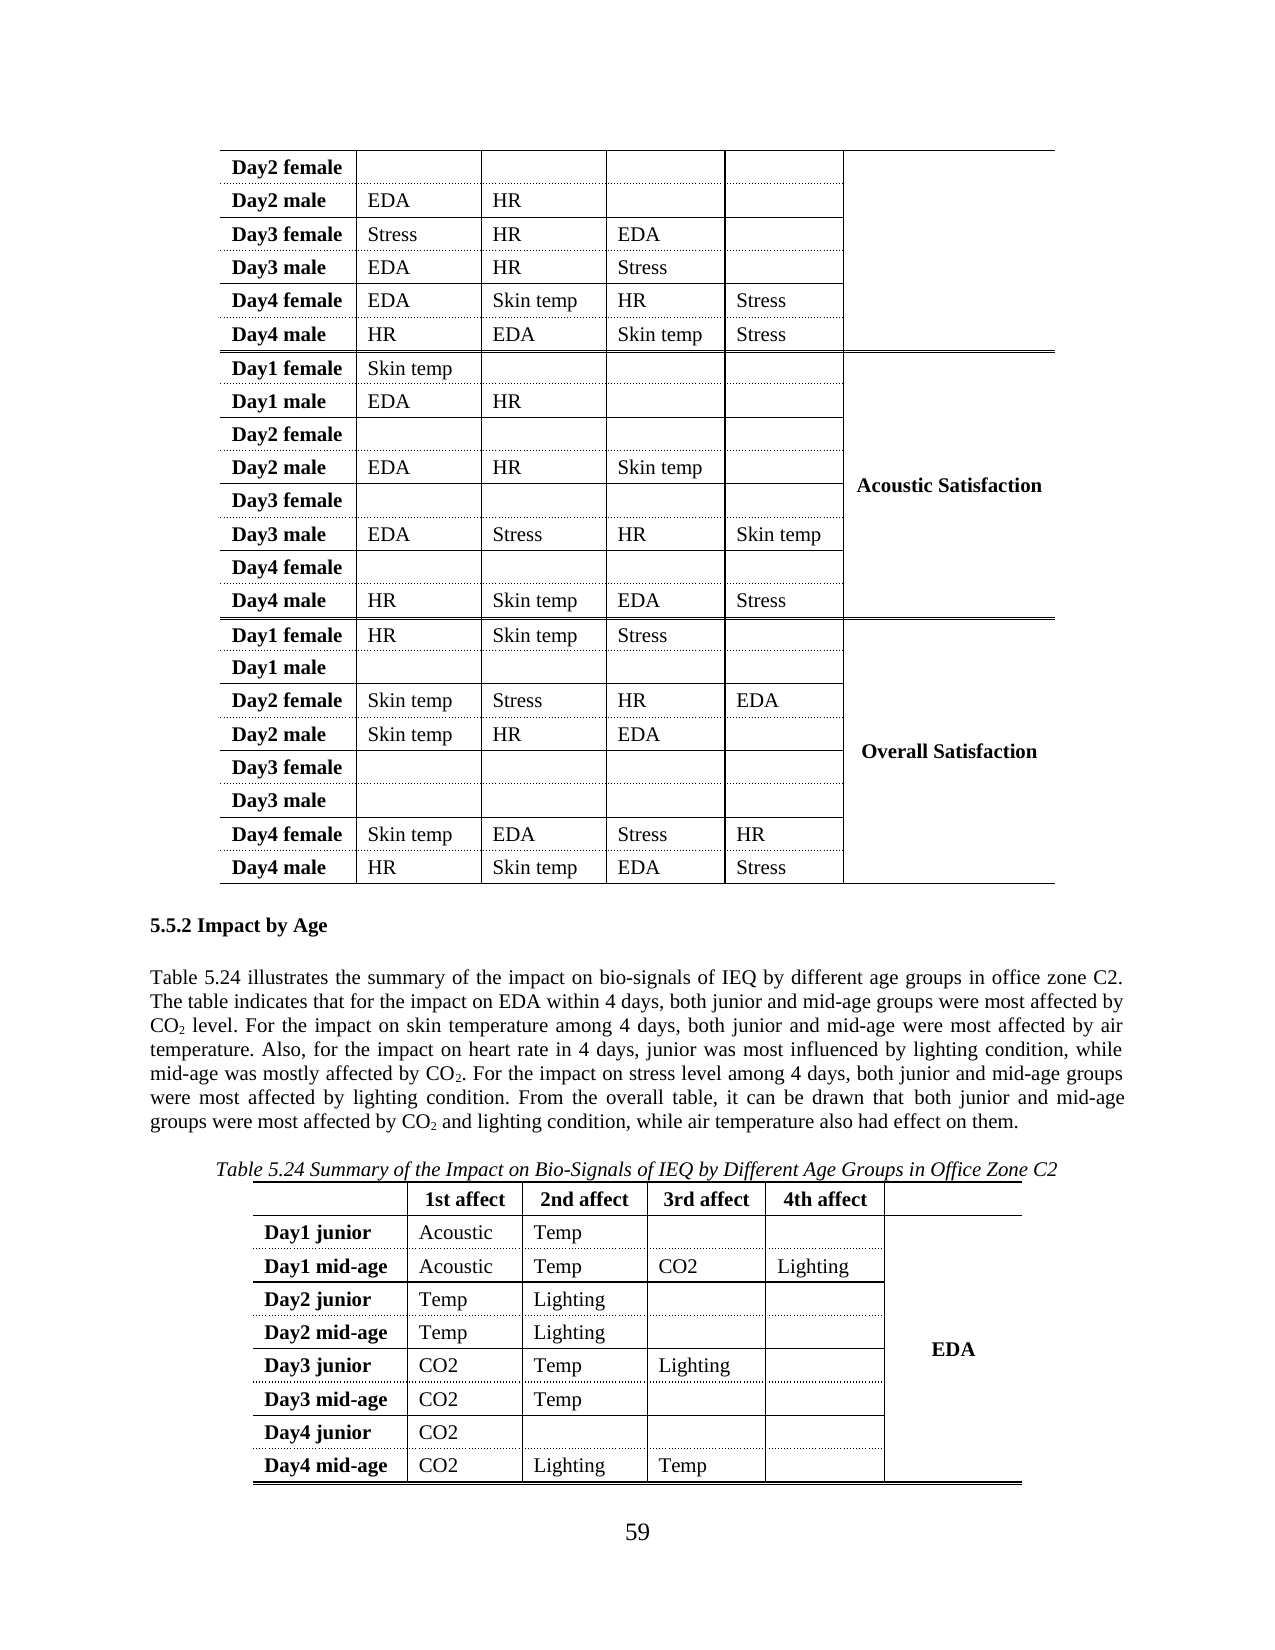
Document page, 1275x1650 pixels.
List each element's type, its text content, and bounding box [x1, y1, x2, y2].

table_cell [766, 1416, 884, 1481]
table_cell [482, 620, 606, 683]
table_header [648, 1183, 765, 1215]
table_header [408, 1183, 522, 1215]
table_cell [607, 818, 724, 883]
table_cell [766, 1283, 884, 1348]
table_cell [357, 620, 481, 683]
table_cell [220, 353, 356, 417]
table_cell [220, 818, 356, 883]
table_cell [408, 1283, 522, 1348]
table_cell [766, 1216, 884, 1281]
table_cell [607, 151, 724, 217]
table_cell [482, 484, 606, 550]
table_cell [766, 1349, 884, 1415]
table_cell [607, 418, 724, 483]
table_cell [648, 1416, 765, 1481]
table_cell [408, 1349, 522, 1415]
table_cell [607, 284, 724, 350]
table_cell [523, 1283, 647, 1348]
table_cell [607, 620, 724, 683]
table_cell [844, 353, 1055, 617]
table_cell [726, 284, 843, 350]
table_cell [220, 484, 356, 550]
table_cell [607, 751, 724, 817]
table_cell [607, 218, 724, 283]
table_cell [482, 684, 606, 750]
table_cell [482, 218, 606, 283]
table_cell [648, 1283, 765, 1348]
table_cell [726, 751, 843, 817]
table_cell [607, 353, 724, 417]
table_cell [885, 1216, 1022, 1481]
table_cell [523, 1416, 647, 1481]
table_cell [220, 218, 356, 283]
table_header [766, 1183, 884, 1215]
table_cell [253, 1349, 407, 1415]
text Table 5.24 Summary of the Impact on Bio-Signals of IEQ by Different Age Groups in Office Zone C2 [150, 1157, 1125, 1181]
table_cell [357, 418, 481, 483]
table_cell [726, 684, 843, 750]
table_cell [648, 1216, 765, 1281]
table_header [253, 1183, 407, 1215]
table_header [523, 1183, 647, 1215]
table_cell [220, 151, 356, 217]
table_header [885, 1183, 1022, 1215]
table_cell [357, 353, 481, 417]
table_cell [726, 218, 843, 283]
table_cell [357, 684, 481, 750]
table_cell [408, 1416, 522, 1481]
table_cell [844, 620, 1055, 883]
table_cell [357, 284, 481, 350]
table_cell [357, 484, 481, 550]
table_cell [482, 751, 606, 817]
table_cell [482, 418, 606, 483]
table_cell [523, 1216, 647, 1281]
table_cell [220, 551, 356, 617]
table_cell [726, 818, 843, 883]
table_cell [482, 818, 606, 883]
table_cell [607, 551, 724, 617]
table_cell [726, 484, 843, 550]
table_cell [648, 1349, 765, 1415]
text Table 5.24 illustrates the summary of the impact on bio-signals of IEQ by different age groups in office zone C2. The table indicates that for the impact on EDA within 4 days, both junior and mid-age groups were most affected by CO2 level. For the impact on skin temperature among 4 days, both junior and mid-age were most affected by air temperature. Also, for the impact on heart rate in 4 days, junior was most influenced by lighting condition, while mid-age was mostly affected by CO2. For the impact on stress level among 4 days, both junior and mid-age groups were most affected by lighting condition. From the overall table, it can be drawn that both junior and mid-age groups were most affected by CO2 and lighting condition, while air temperature also had effect on them. [150, 965, 1125, 1133]
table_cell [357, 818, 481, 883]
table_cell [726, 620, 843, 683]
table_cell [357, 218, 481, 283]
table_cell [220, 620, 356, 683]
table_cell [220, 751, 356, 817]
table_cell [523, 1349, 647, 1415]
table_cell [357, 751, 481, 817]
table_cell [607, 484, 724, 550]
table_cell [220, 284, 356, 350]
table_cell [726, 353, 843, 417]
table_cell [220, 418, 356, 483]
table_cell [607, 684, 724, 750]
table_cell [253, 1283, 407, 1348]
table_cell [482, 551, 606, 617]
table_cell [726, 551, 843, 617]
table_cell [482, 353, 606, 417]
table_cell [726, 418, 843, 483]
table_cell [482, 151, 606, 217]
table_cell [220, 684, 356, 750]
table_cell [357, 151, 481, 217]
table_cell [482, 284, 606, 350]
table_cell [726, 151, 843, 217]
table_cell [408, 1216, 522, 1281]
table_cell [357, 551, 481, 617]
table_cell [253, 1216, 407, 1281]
subtitle 5.5.2 Impact by Age [150, 913, 1125, 937]
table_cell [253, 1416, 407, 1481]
